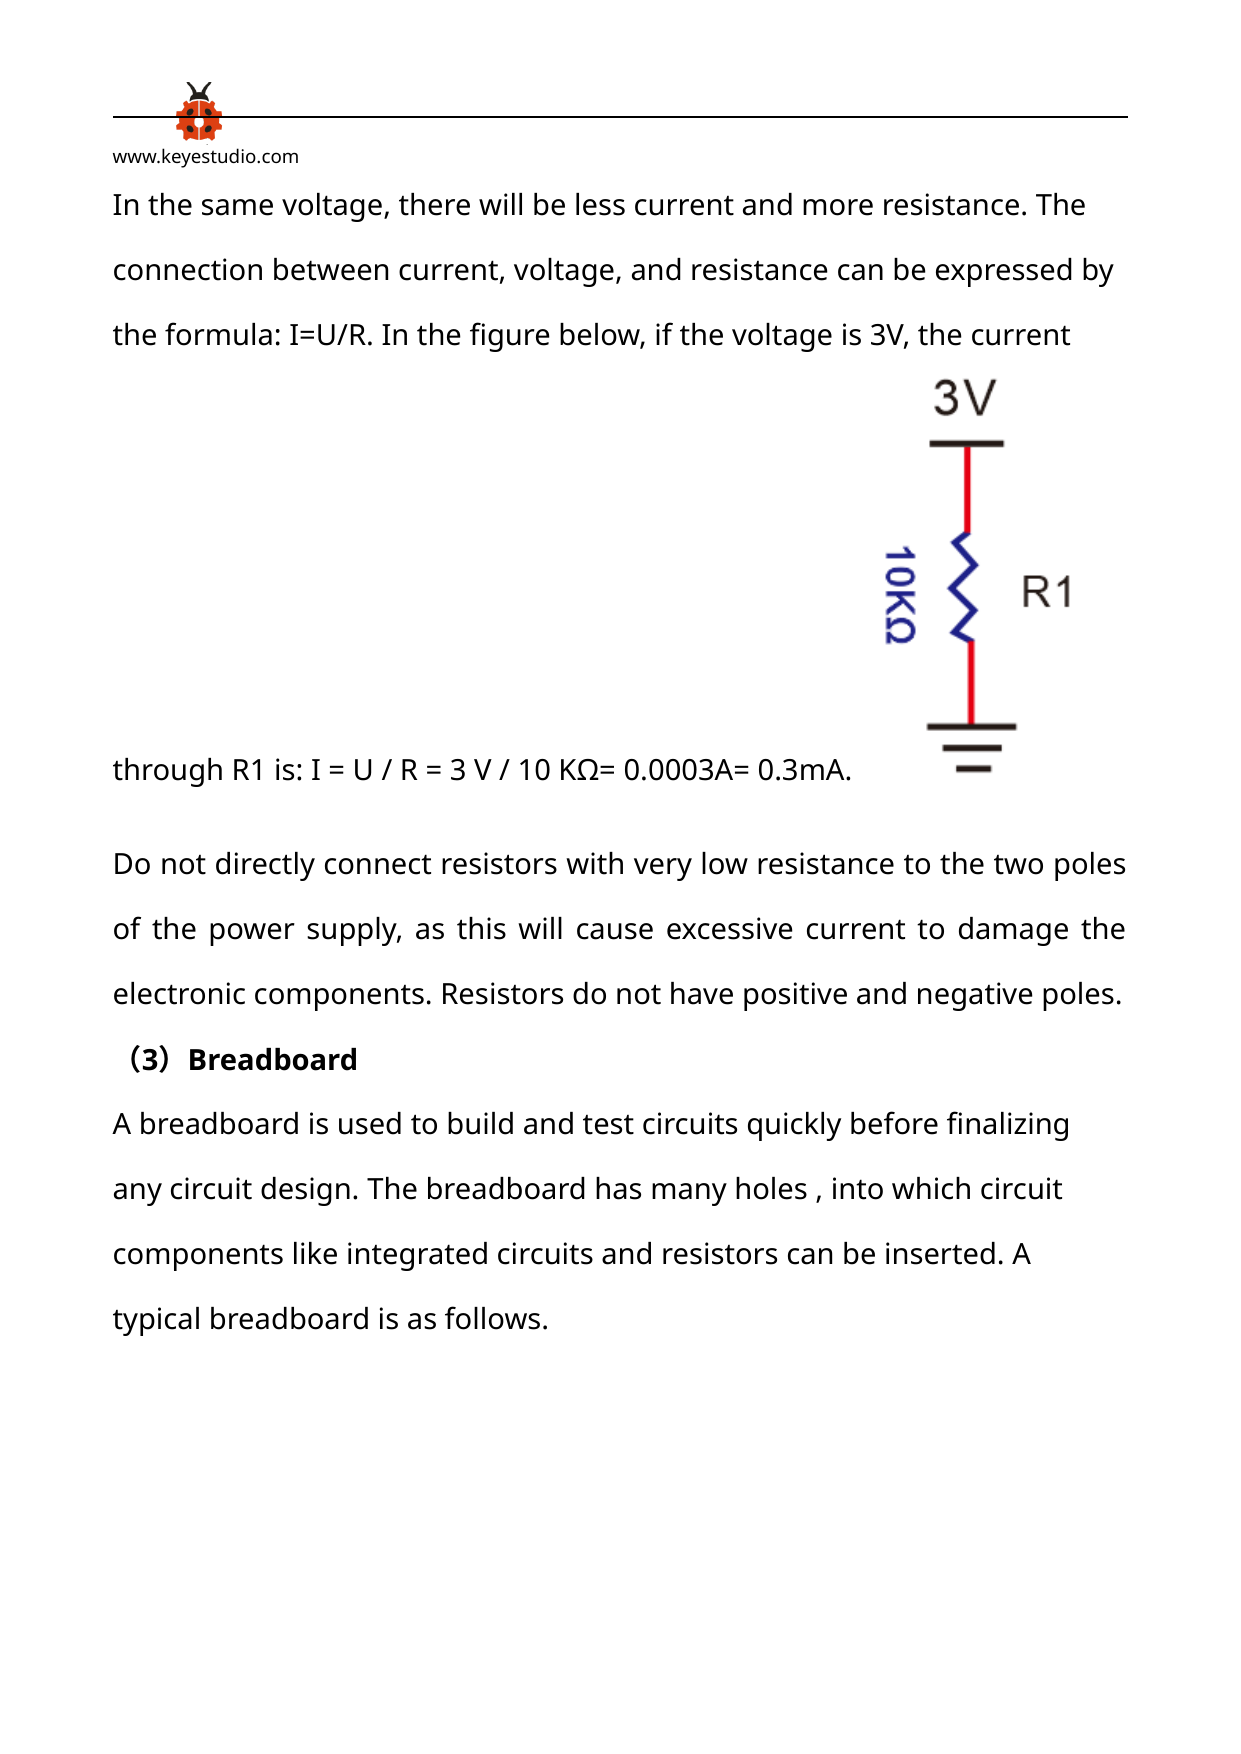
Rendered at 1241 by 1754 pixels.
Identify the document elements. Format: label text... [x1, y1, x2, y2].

picture [853, 366, 1082, 781]
text Do not directly connect resistors with very low resistance to the two poles of the power supply, as this will cause excessive current to damage the electronic components. Resistors do not have positive and negative poles. [112, 831, 1128, 1026]
text In the same voltage, there will be less current and more resistance. The connection between current, voltage, and resistance can be expressed by the formula: I=U/R. In the figure below, if the voltage is 3V, the current through R1 is: I = U / R = 3 V / 10 KΩ= 0.0003A= 0.3mA. [112, 171, 1128, 821]
list Breadboard [112, 1026, 1128, 1091]
text A breadboard is used to build and test circuits quickly before finalizing any circuit design. The breadboard has many holes , into which circuit components like integrated circuits and resistors can be inserted. A typical breadboard is as follows. [112, 1091, 1128, 1351]
picture [164, 82, 241, 116]
picture [164, 118, 241, 145]
